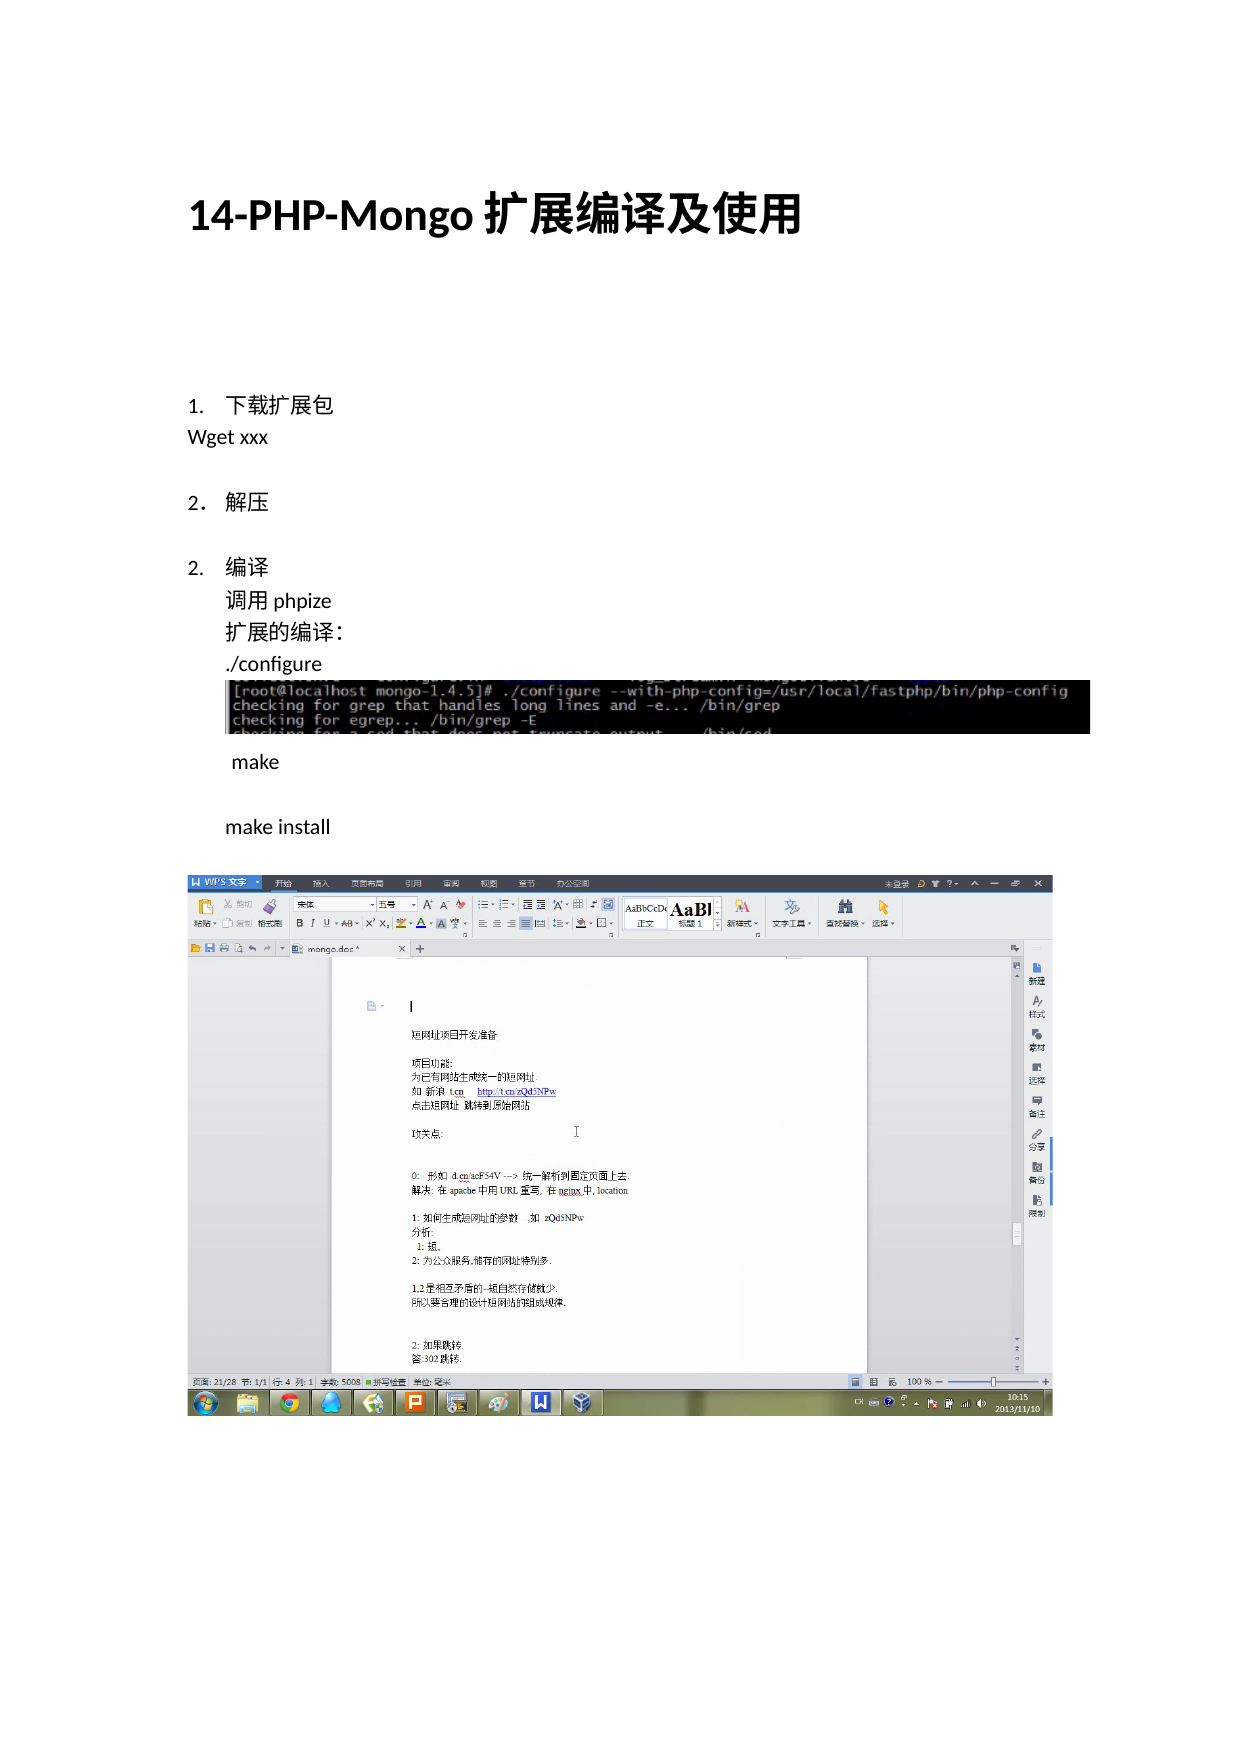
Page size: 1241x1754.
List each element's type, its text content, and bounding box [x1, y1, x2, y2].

text 2． 解压 [187, 485, 1053, 517]
list make install [225, 810, 1053, 842]
picture [187, 875, 1053, 1416]
list 编译 [187, 550, 1053, 582]
list ./configure [225, 647, 1053, 680]
text make [187, 745, 1053, 777]
picture [225, 680, 1091, 734]
list 调用phpize [225, 582, 1053, 615]
subtitle 14-PHP-Mongo扩展编译及使用 [187, 162, 1053, 259]
list 下载扩展包 [187, 387, 1053, 420]
text Wget xxx [187, 420, 1053, 452]
list 扩展的编译： [225, 615, 1053, 647]
